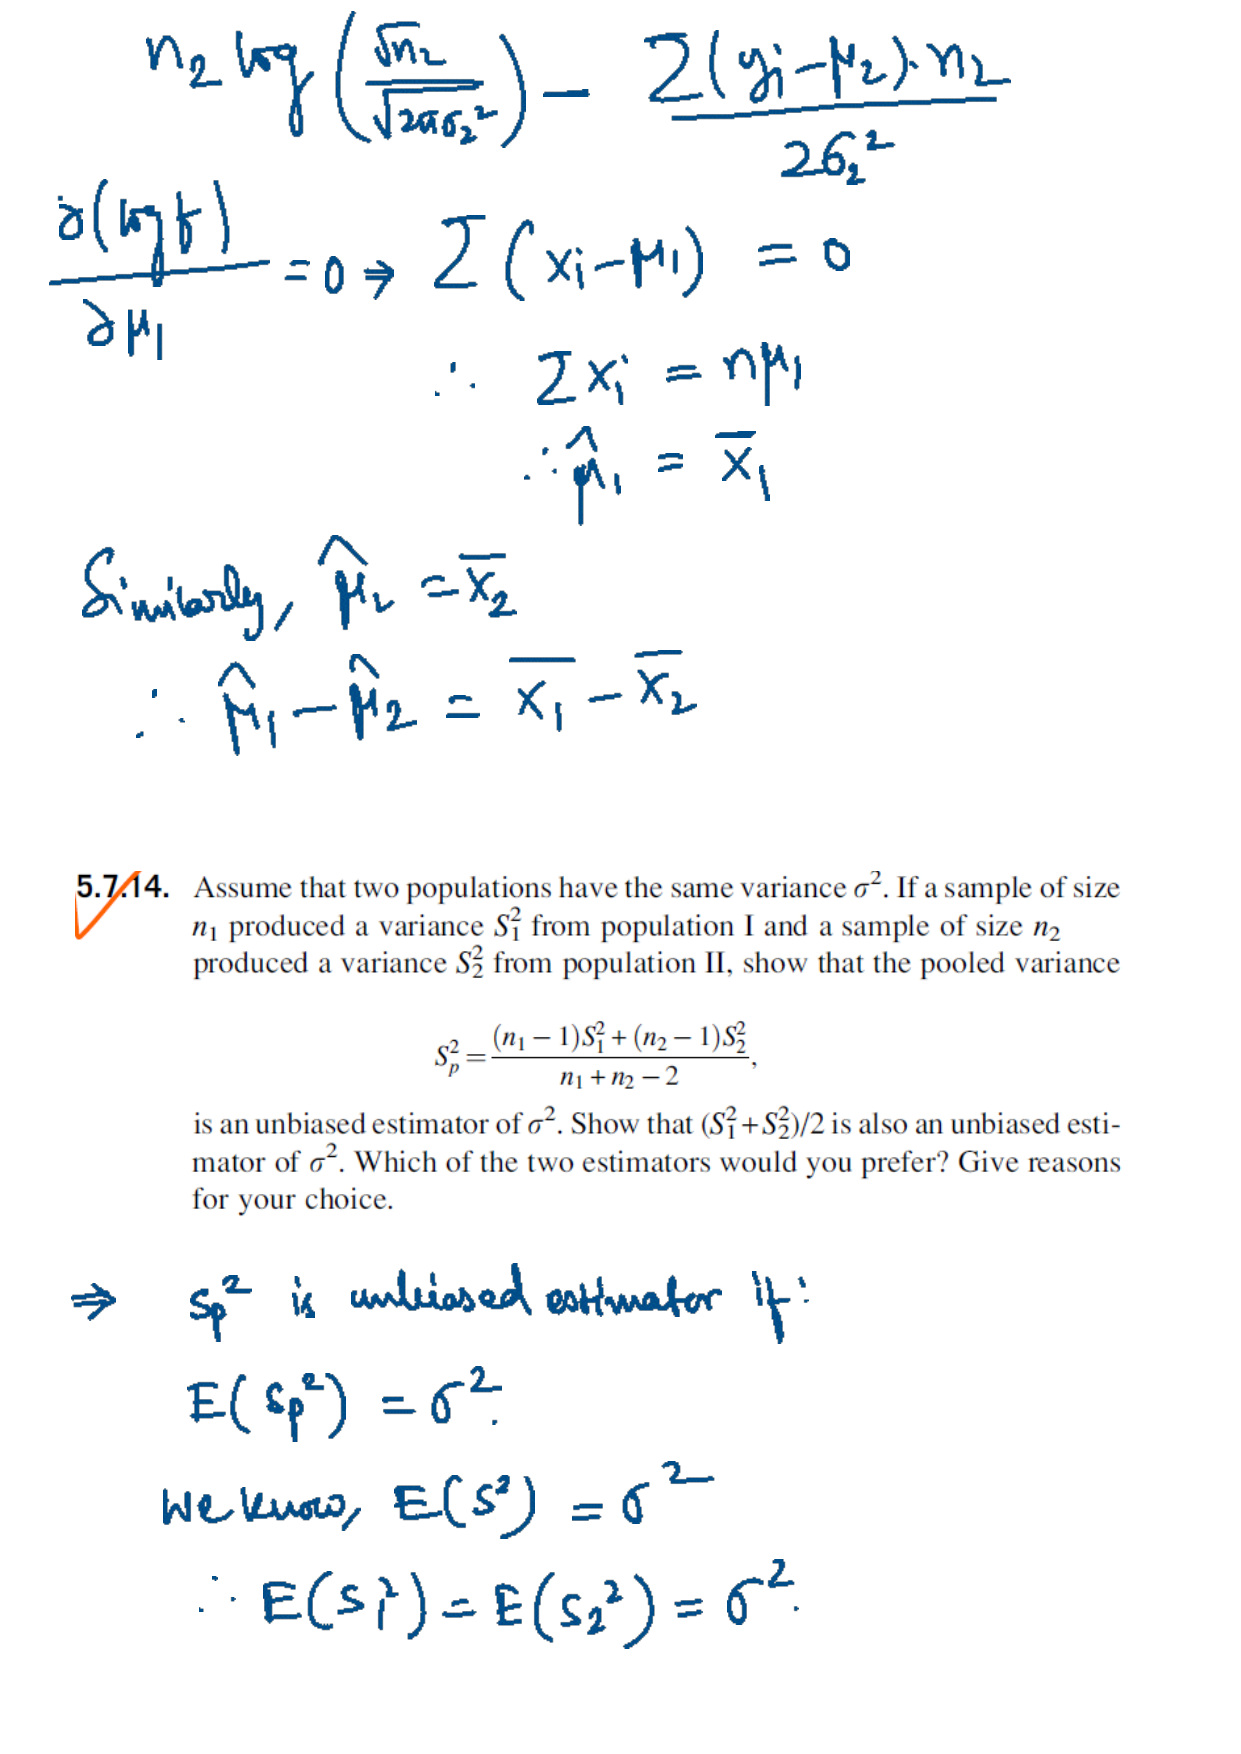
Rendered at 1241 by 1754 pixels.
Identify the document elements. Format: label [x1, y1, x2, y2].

picture [82, 535, 517, 641]
picture [759, 465, 770, 501]
picture [152, 689, 157, 698]
picture [136, 718, 185, 738]
picture [572, 1461, 716, 1524]
picture [524, 426, 621, 526]
picture [543, 89, 590, 97]
picture [382, 1366, 502, 1425]
picture [715, 431, 756, 438]
picture [71, 1283, 116, 1321]
picture [325, 256, 394, 300]
picture [435, 362, 475, 396]
picture [218, 654, 417, 756]
picture [434, 215, 703, 301]
picture [666, 342, 801, 406]
picture [190, 1275, 252, 1342]
picture [187, 1373, 346, 1442]
picture [658, 453, 683, 472]
picture [49, 179, 310, 360]
picture [394, 1475, 535, 1539]
picture [644, 30, 1011, 185]
picture [351, 1263, 722, 1317]
picture [163, 1487, 361, 1531]
picture [75, 871, 1166, 1230]
picture [446, 695, 480, 718]
picture [292, 1276, 315, 1318]
picture [727, 1559, 799, 1625]
picture [146, 11, 526, 148]
picture [722, 447, 752, 481]
picture [758, 238, 850, 271]
picture [83, 299, 115, 346]
picture [537, 351, 628, 405]
picture [509, 650, 697, 732]
picture [752, 1271, 809, 1344]
picture [263, 1571, 703, 1649]
picture [199, 1597, 236, 1612]
